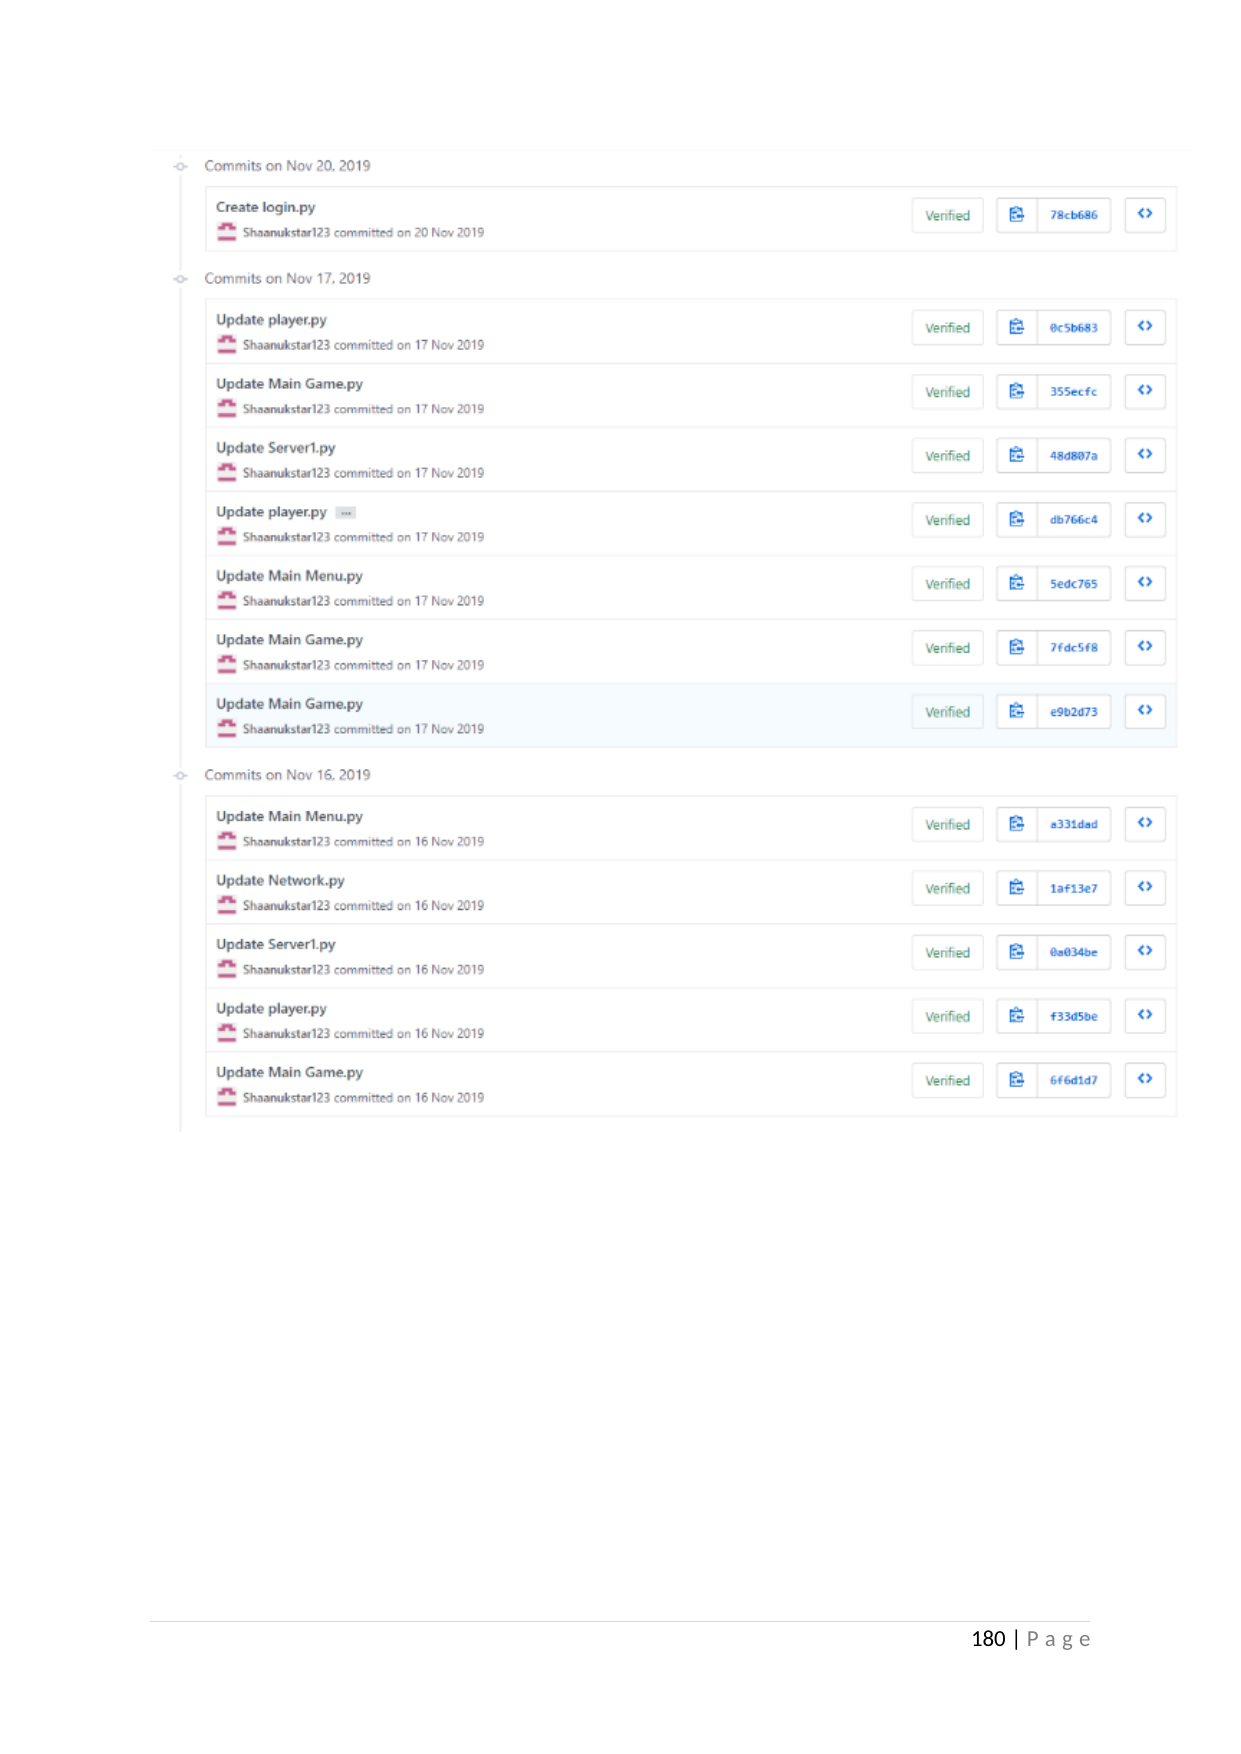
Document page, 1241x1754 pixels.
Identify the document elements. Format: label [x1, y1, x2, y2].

picture [150, 150, 1194, 1132]
